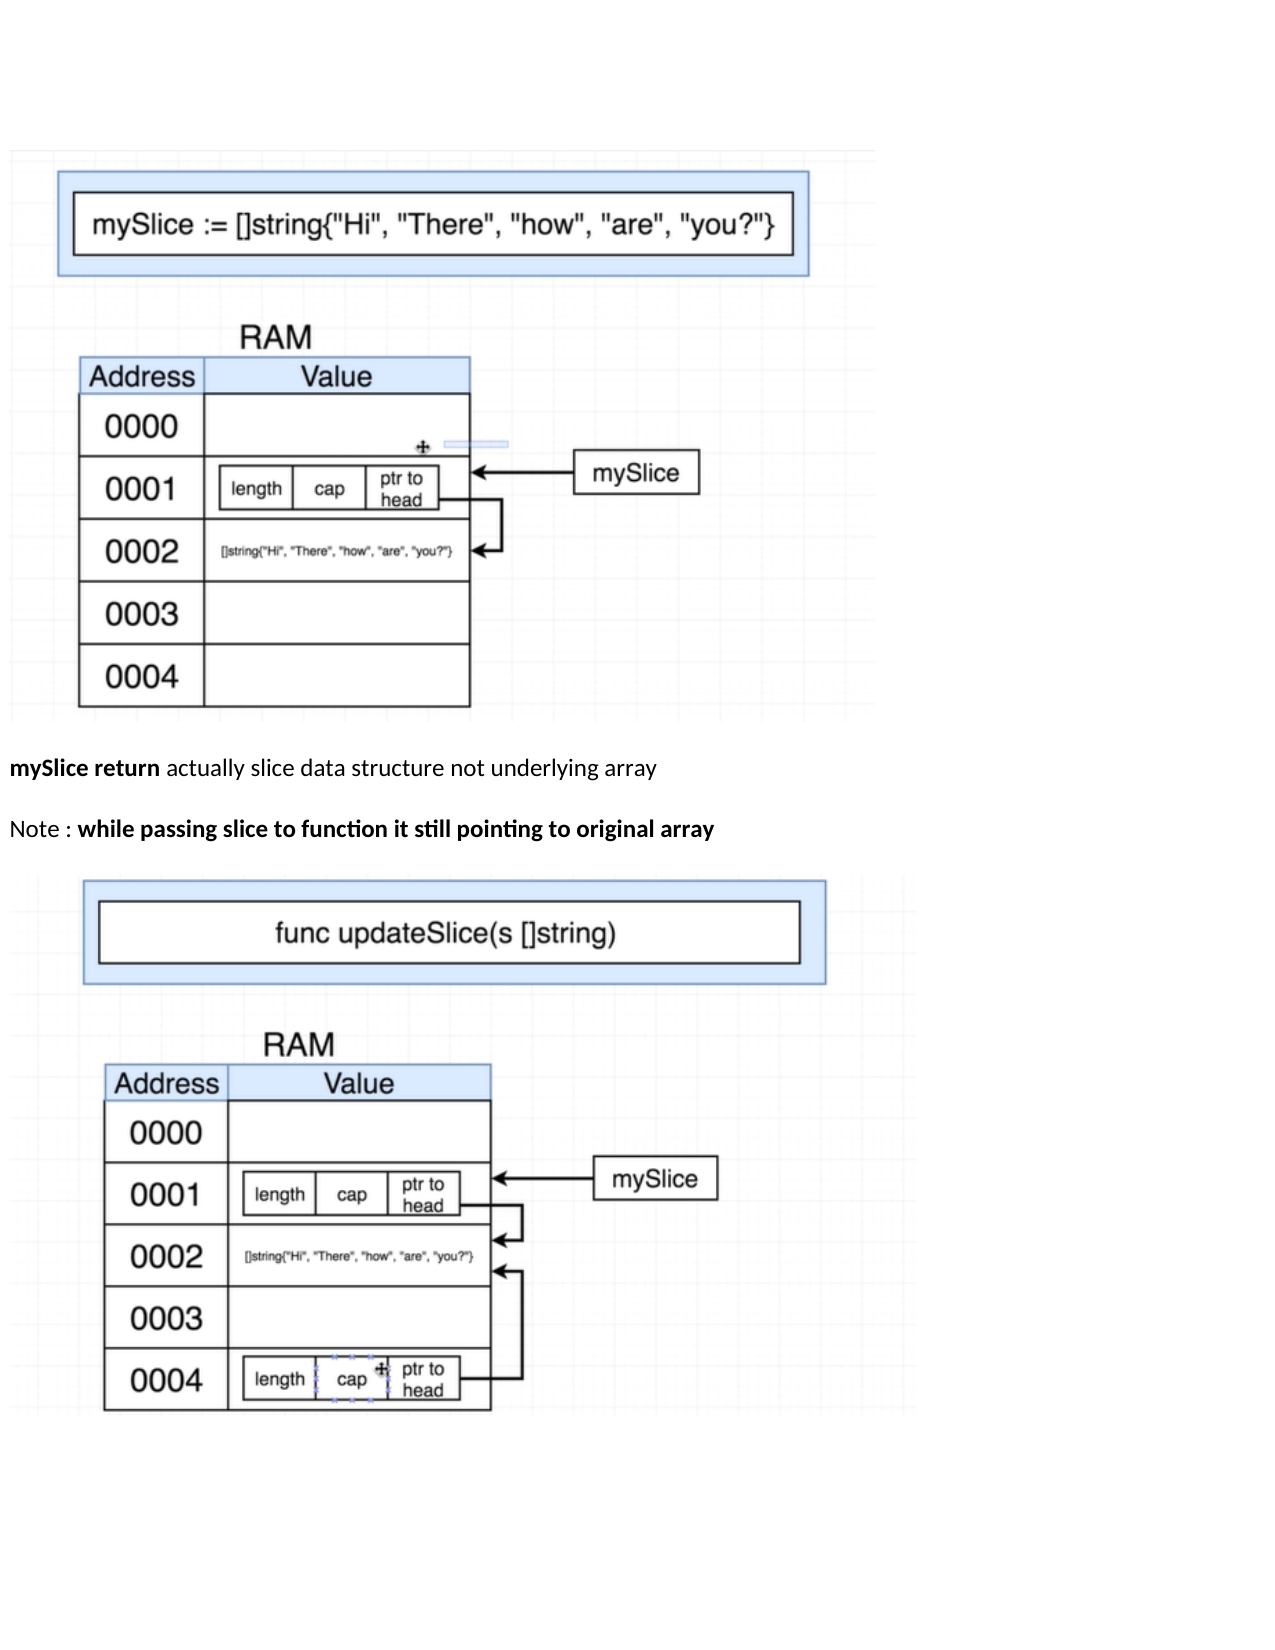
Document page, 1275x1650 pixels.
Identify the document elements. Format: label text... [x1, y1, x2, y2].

picture [9, 874, 917, 1416]
picture [9, 150, 876, 722]
text mySlice return actually slice data structure not underlying array [9, 752, 1125, 783]
text Note : while passing slice to function it still pointing to original array [9, 813, 1125, 844]
